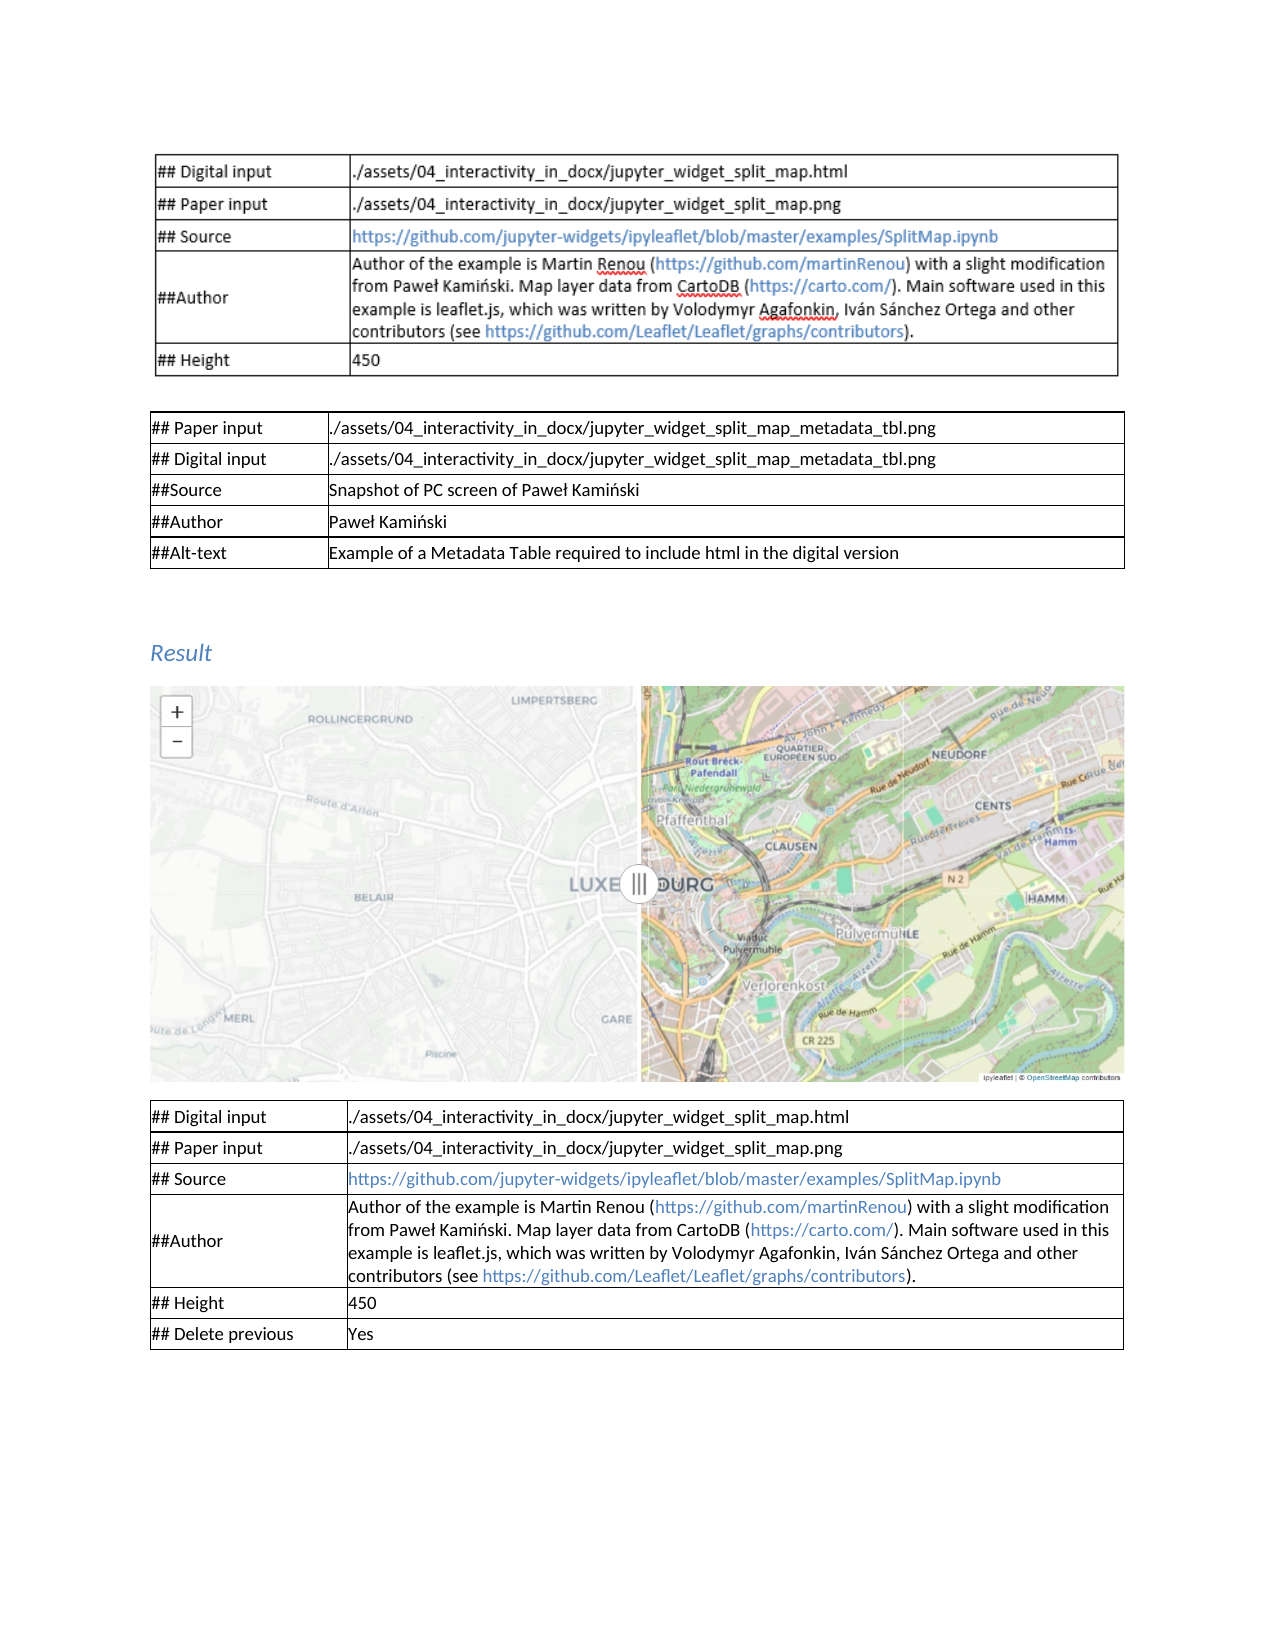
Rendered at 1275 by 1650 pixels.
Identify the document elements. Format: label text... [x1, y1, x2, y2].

table_cell ##Alt-text [151, 538, 328, 568]
table_cell ## Source [151, 1164, 347, 1194]
table_cell ##Source [151, 475, 328, 505]
table_cell ./assets/04_interactivity_in_docx/jupyter_widget_split_map.png [348, 1133, 1123, 1163]
table_header ./assets/04_interactivity_in_docx/jupyter_widget_split_map.html [348, 1101, 1123, 1131]
table_cell ## Paper input [151, 1133, 347, 1163]
table_cell ## Delete previous [151, 1319, 347, 1349]
table_cell Yes [348, 1319, 1123, 1349]
picture [150, 150, 1125, 383]
table_cell ## Digital input [151, 444, 328, 474]
table_cell https://github.com/jupyter-widgets/ipyleaflet/blob/master/examples/SplitMap.ipynb [348, 1164, 1123, 1194]
table_header ./assets/04_interactivity_in_docx/jupyter_widget_split_map_metadata_tbl.png [329, 413, 1124, 443]
table_cell Snapshot of PC screen of Paweł Kamiński [329, 475, 1124, 505]
subtitle Result [150, 637, 1125, 667]
table_cell ./assets/04_interactivity_in_docx/jupyter_widget_split_map_metadata_tbl.png [329, 444, 1124, 474]
table_cell ##Author [151, 506, 328, 536]
table_cell Example of a Metadata Table required to include html in the digital version [329, 538, 1124, 568]
picture [150, 686, 1125, 1082]
table_cell 450 [348, 1288, 1123, 1318]
table_header ## Paper input [151, 413, 328, 443]
table_cell ## Height [151, 1288, 347, 1318]
table_cell Paweł Kamiński [329, 506, 1124, 536]
table_header ## Digital input [151, 1101, 347, 1131]
table_cell Author of the example is Martin Renou (https://github.com/martinRenou) with a slight modification from Paweł Kamiński. Map layer data from CartoDB (https://carto.com/). Main software used in this example is leaflet.js, which was written by Volodymyr Agafonkin, Iván Sánchez Ortega and other contributors (see https://github.com/Leaflet/Leaflet/graphs/contributors). [348, 1195, 1123, 1287]
table_cell ##Author [151, 1195, 347, 1287]
